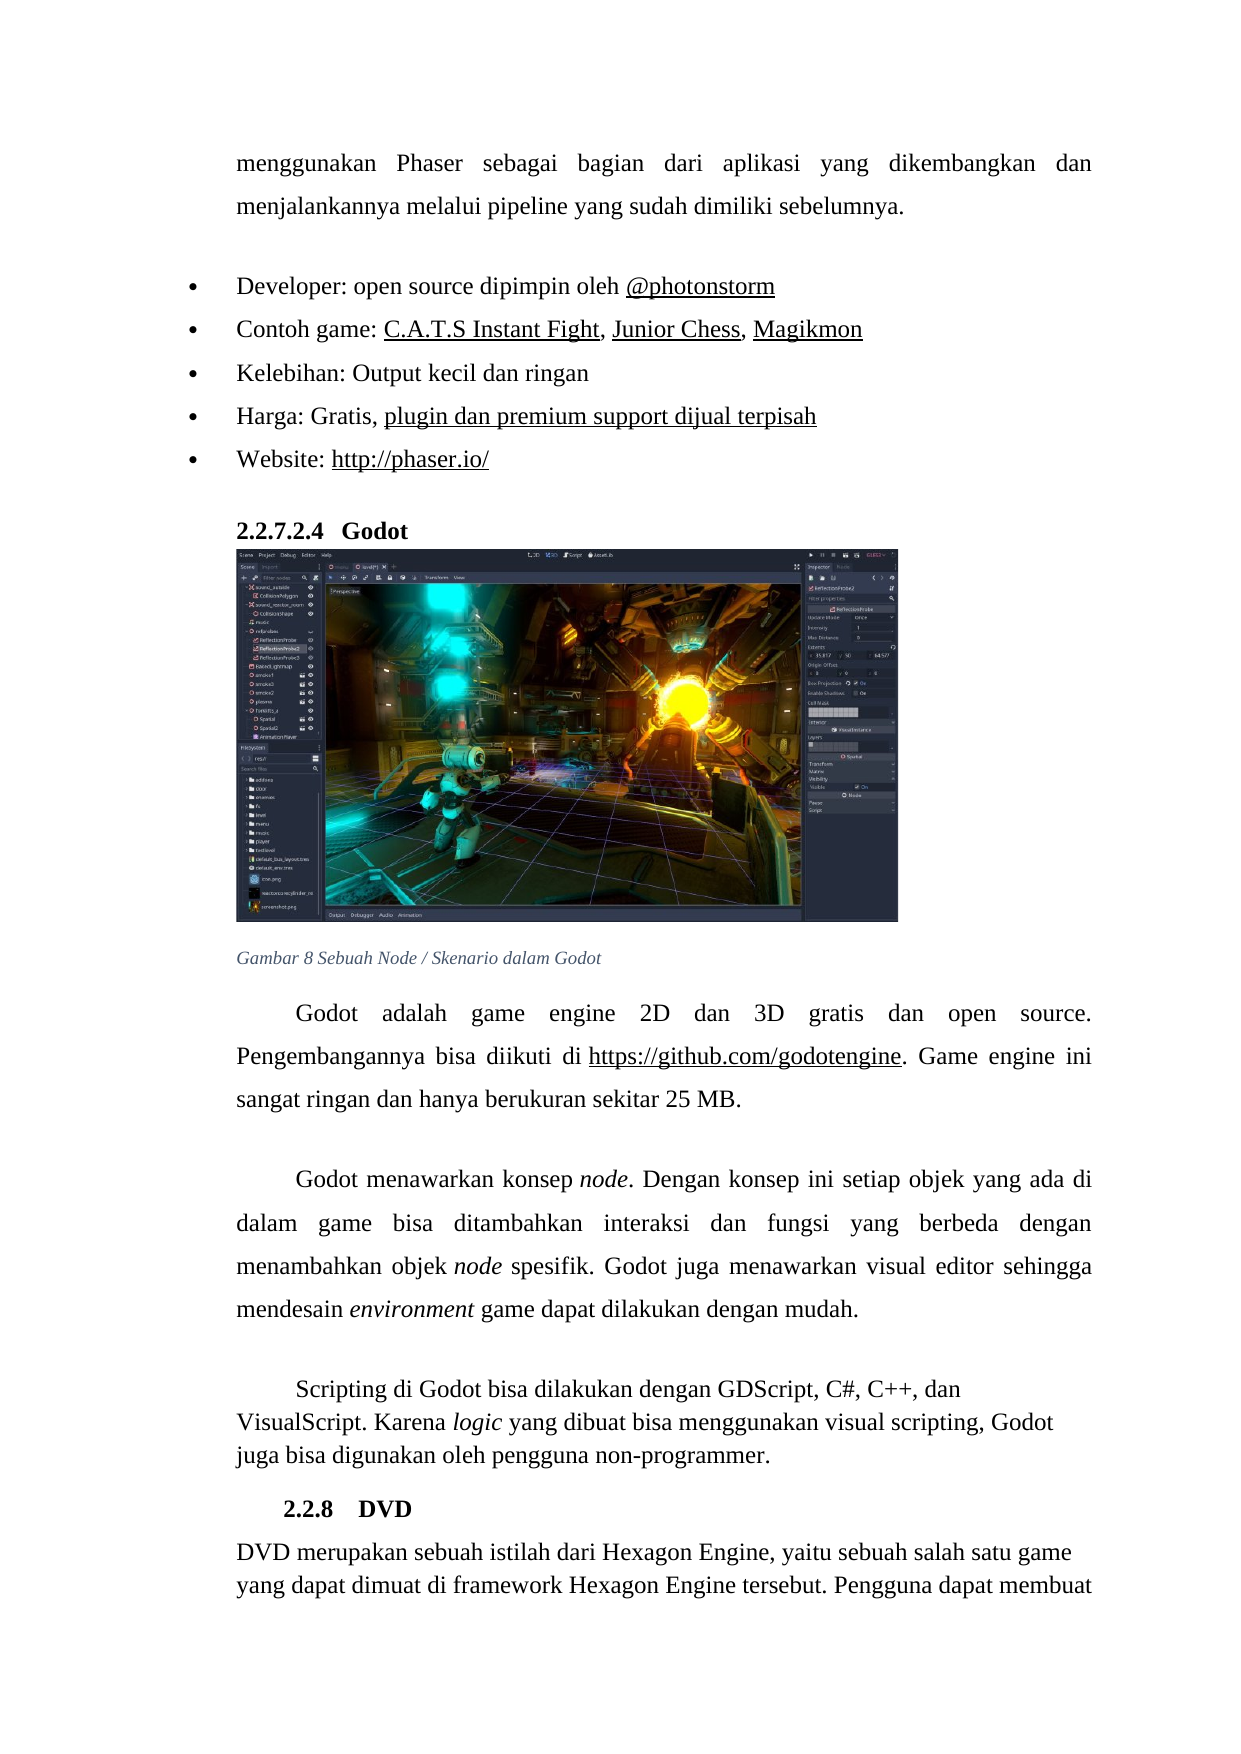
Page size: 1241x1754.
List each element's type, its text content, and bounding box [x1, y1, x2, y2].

list Website: http://phaser.io/ [189, 444, 1092, 473]
list Developer: open source dipimpin oleh @photonstorm [189, 271, 1092, 300]
picture [236, 549, 899, 922]
text Godot menawarkan konsep node. Dengan konsep ini setiap objek yang ada di dalam game bisa ditambahkan interaksi dan fungsi yang berbeda dengan menambahkan objek node spesifik. Godot juga menawarkan visual editor sehingga mendesain environment game dapat dilakukan dengan mudah. [236, 1164, 1092, 1323]
text Scripting di Godot bisa dilakukan dengan GDScript, C#, C++, dan VisualScript. Karena logic yang dibuat bisa menggunakan visual scripting, Godot juga bisa digunakan oleh pengguna non-programmer. [236, 1374, 1092, 1469]
list Contoh game: C.A.T.S Instant Fight, Junior Chess, Magikmon [189, 314, 1092, 343]
text Godot adalah game engine 2D dan 3D gratis dan open source. Pengembangannya bisa diikuti di https://github.com/godotengine. Game engine ini sangat ringan dan hanya berukuran sekitar 25 MB. [236, 998, 1092, 1113]
list Kelebihan: Output kecil dan ringan [189, 358, 1092, 386]
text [236, 1537, 1092, 1599]
list Harga: Gratis, plugin dan premium support dijual terpisah [189, 401, 1092, 429]
text Gambar 8 Sebuah Node / Skenario dalam Godot [236, 947, 1092, 968]
subtitle DVD [283, 1494, 1092, 1523]
subtitle Godot [236, 516, 1092, 545]
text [236, 148, 1092, 219]
